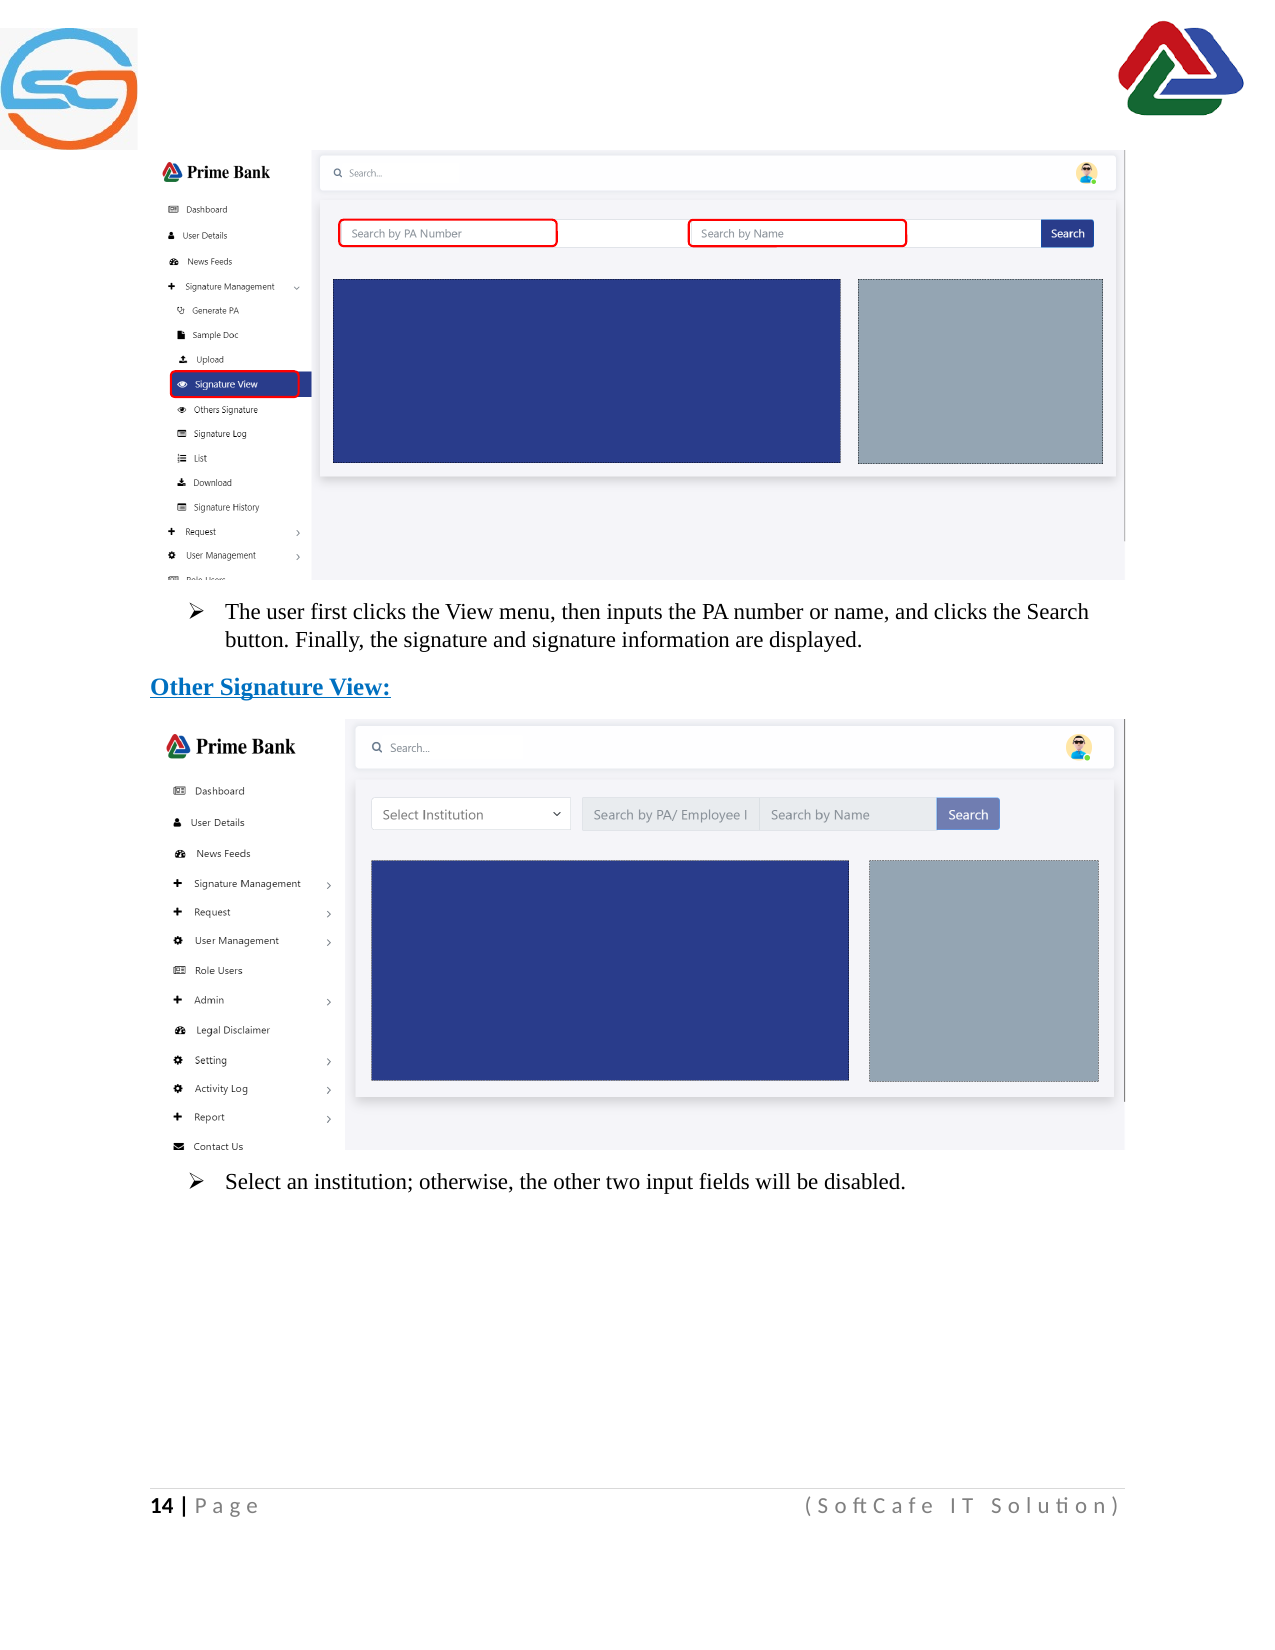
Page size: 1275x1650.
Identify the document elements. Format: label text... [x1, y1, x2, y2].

picture [150, 719, 1125, 1150]
text Other Signature View: [150, 672, 1125, 700]
list Select an institution; otherwise, the other two input fields will be disabled. [187, 1168, 1125, 1195]
picture [150, 150, 1125, 580]
picture [0, 28, 138, 150]
list The user first clicks the View menu, then inputs the PA number or name, and clicks the Search button. Finally, the signature and signature information are displayed. [187, 598, 1125, 653]
picture [1088, 7, 1269, 139]
